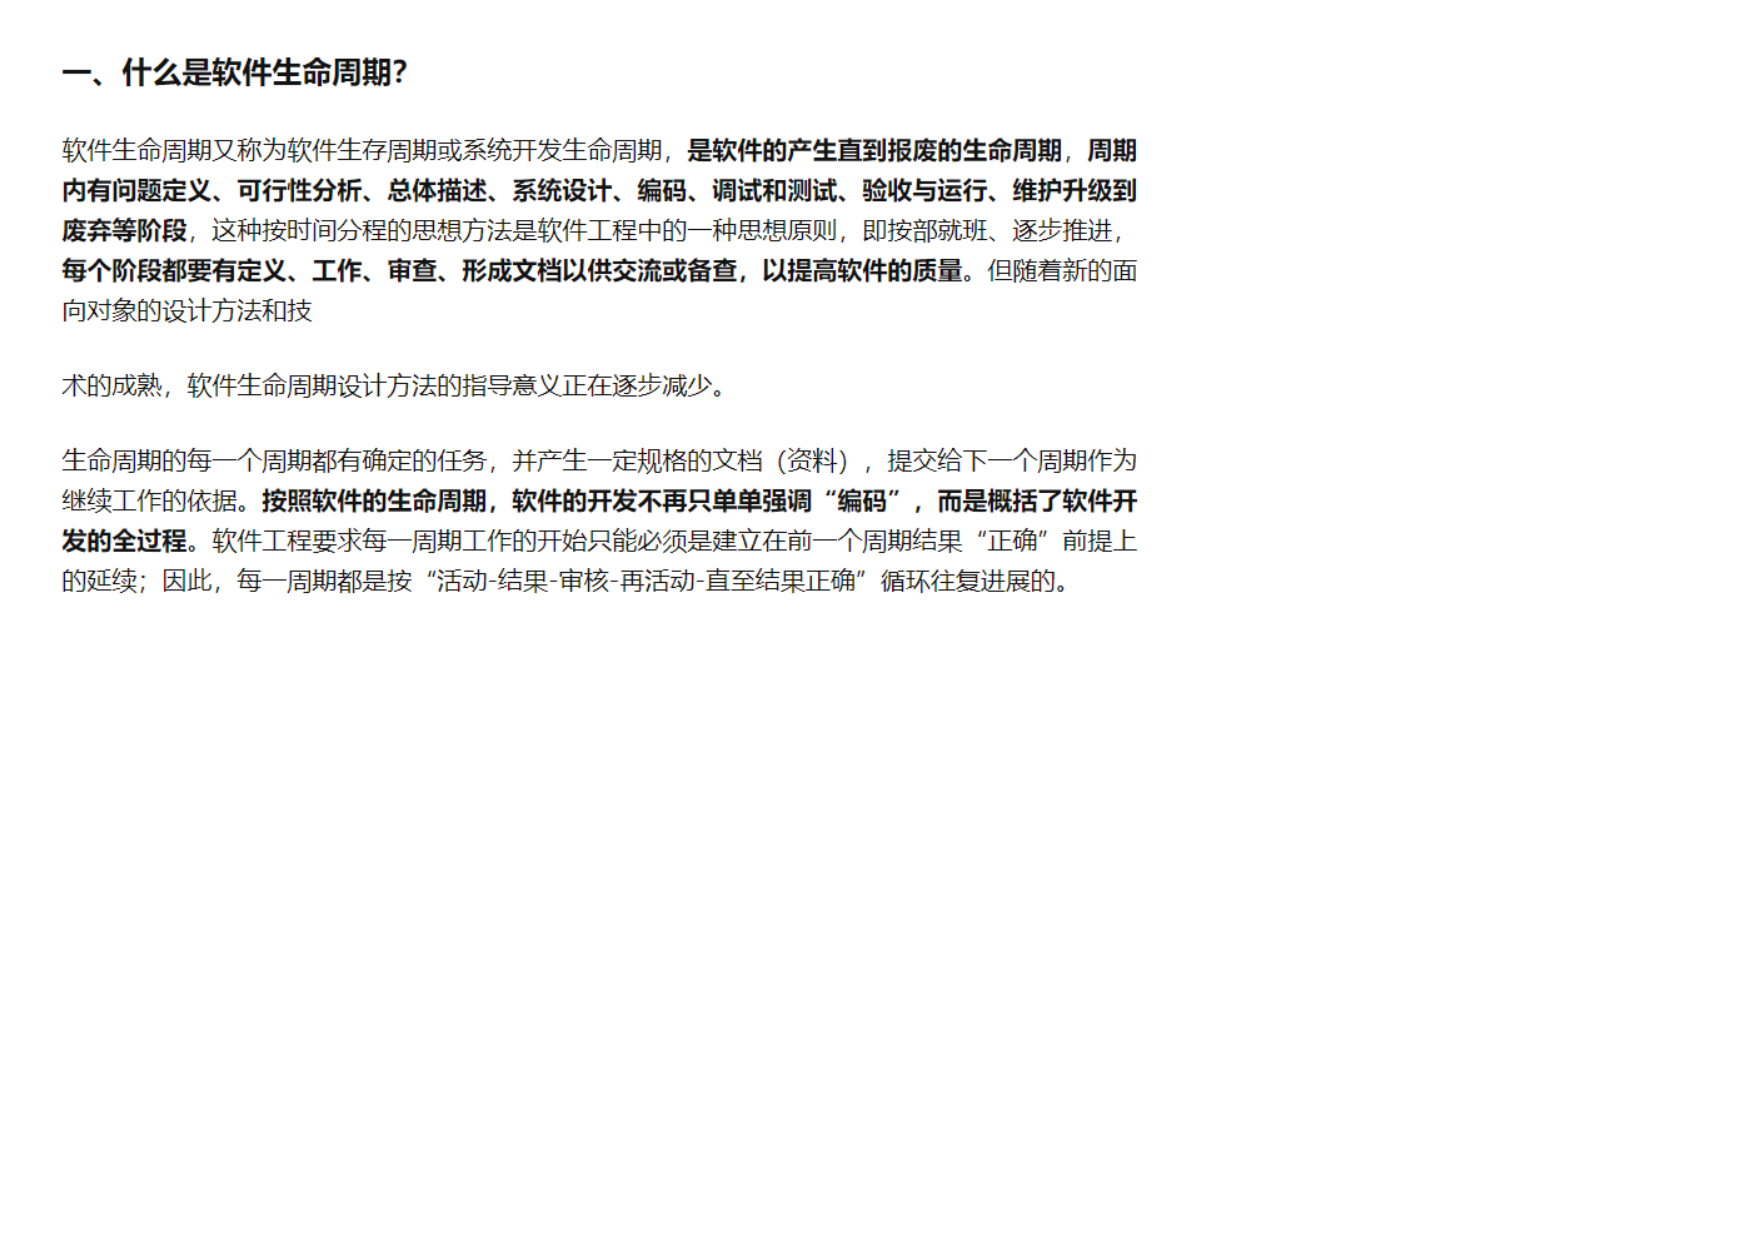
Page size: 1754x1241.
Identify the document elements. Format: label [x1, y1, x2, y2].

picture [29, 35, 1181, 637]
